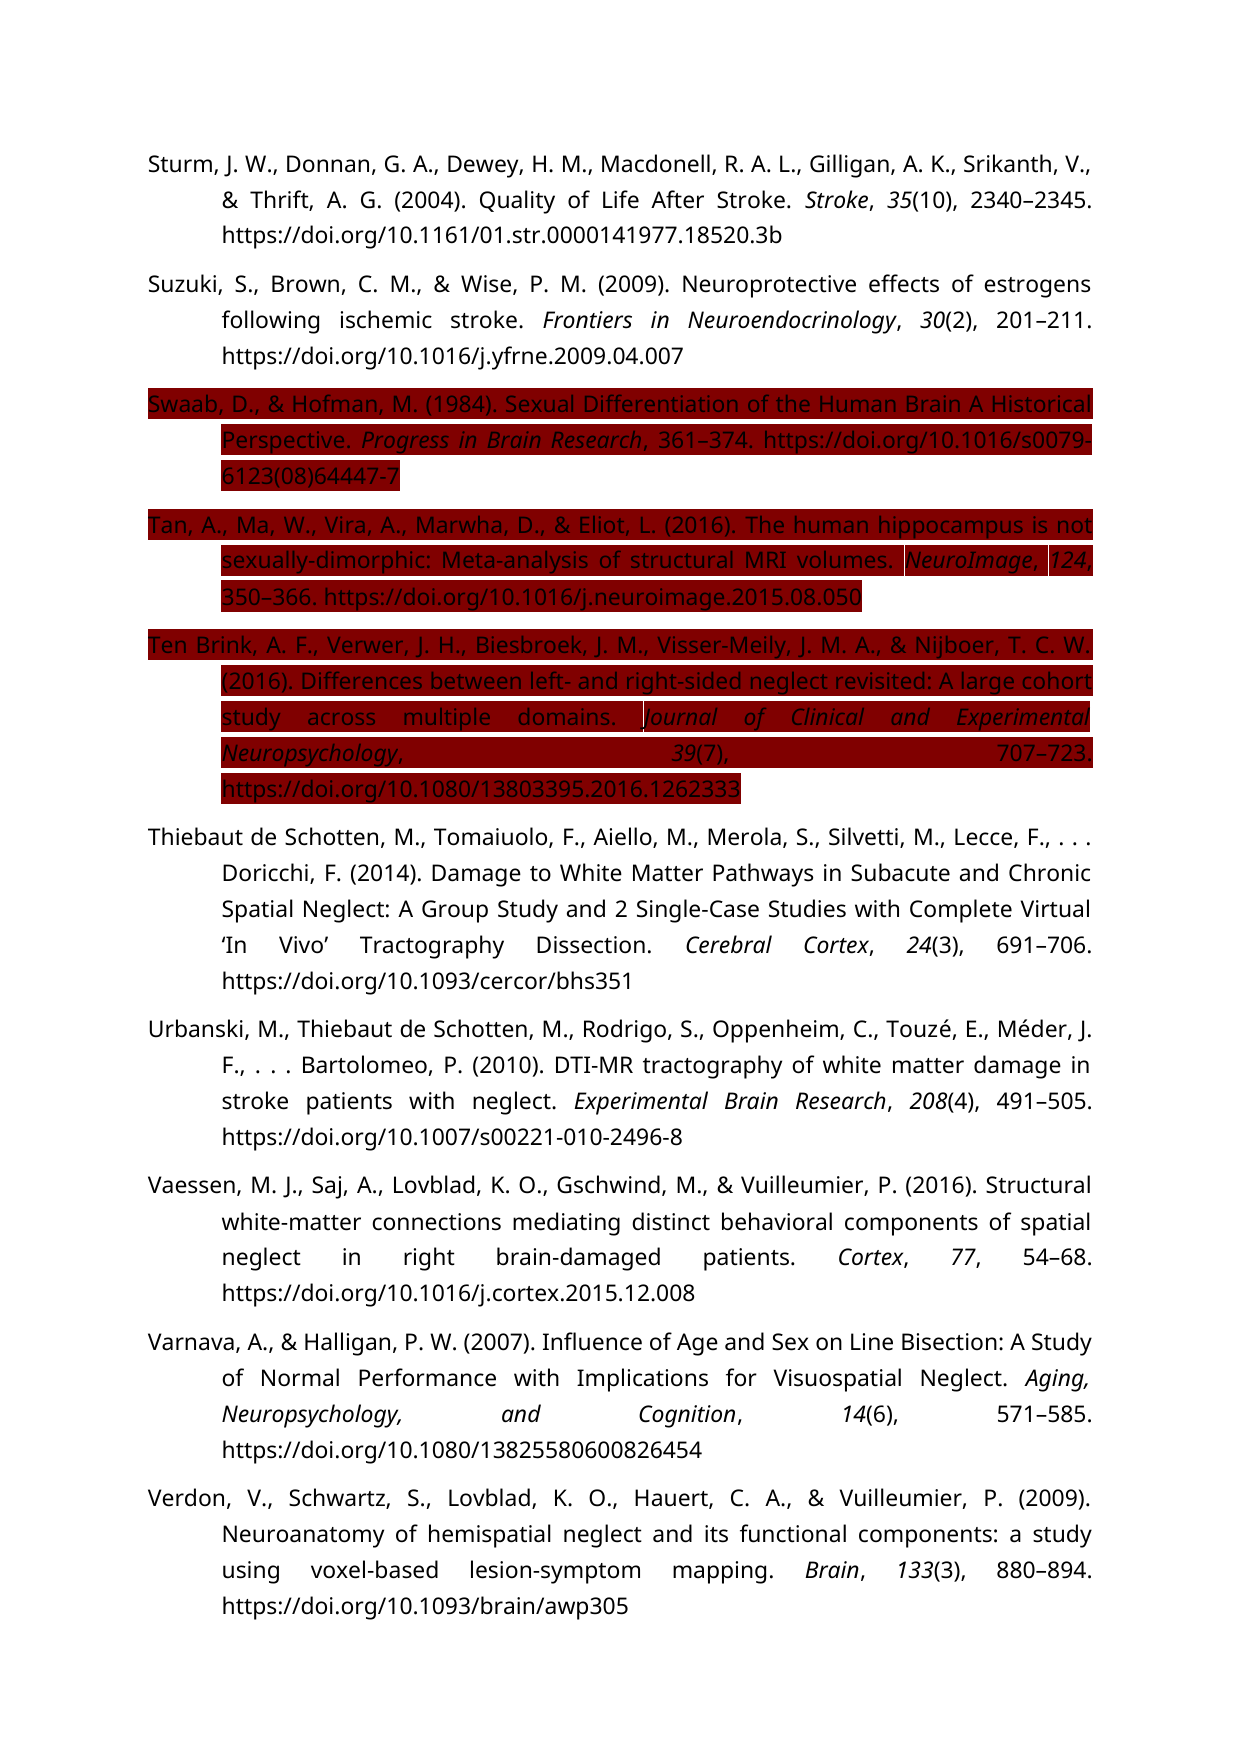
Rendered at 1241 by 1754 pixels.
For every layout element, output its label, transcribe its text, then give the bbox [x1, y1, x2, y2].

text Varnava, A., & Halligan, P. W. (2007). Influence of Age and Sex on Line Bisection: A Study of Normal Performance with Implications for Visuospatial Neglect. Aging, Neuropsychology, and Cognition, 14(6), 571–585. https://doi.org/10.1080/13825580600826454 [148, 1326, 1093, 1465]
text Sturm, J. W., Donnan, G. A., Dewey, H. M., Macdonell, R. A. L., Gilligan, A. K., Srikanth, V., & Thrift, A. G. (2004). Quality of Life After Stroke. Stroke, 35(10), 2340–2345. https://doi.org/10.1161/01.str.0000141977.18520.3b [148, 148, 1093, 251]
text Tan, A., Ma, W., Vira, A., Marwha, D., & Eliot, L. (2016). The human hippocampus is not sexually-dimorphic: Meta-analysis of structural MRI volumes. NeuroImage, 124, 350–366. https://doi.org/10.1016/j.neuroimage.2015.08.050 [148, 540, 1093, 612]
text Urbanski, M., Thiebaut de Schotten, M., Rodrigo, S., Oppenheim, C., Touzé, E., Méder, J. F., . . . Bartolomeo, P. (2010). DTI-MR tractography of white matter damage in stroke patients with neglect. Experimental Brain Research, 208(4), 491–505. https://doi.org/10.1007/s00221-010-2496-8 [148, 1013, 1093, 1152]
text Verdon, V., Schwartz, S., Lovblad, K. O., Hauert, C. A., & Vuilleumier, P. (2009). Neuroanatomy of hemispatial neglect and its functional components: a study using voxel-based lesion-symptom mapping. Brain, 133(3), 880–894. https://doi.org/10.1093/brain/awp305 [148, 1482, 1093, 1621]
text Suzuki, S., Brown, C. M., & Wise, P. M. (2009). Neuroprotective effects of estrogens following ischemic stroke. Frontiers in Neuroendocrinology, 30(2), 201–211. https://doi.org/10.1016/j.yfrne.2009.04.007 [148, 268, 1093, 371]
text Swaab, D., & Hofman, M. (1984). Sexual Differentiation of the Human Brain A Historical Perspective. Progress in Brain Research, 361–374. https://doi.org/10.1016/s0079-6123(08)64447-7 [148, 419, 1093, 491]
text Vaessen, M. J., Saj, A., Lovblad, K. O., Gschwind, M., & Vuilleumier, P. (2016). Structural white-matter connections mediating distinct behavioral components of spatial neglect in right brain-damaged patients. Cortex, 77, 54–68. https://doi.org/10.1016/j.cortex.2015.12.008 [148, 1169, 1093, 1308]
text Thiebaut de Schotten, M., Tomaiuolo, F., Aiello, M., Merola, S., Silvetti, M., Lecce, F., . . . Doricchi, F. (2014). Damage to White Matter Pathways in Subacute and Chronic Spatial Neglect: A Group Study and 2 Single-Case Studies with Complete Virtual ‘In Vivo’ Tractography Dissection. Cerebral Cortex, 24(3), 691–706. https://doi.org/10.1093/cercor/bhs351 [148, 821, 1093, 996]
text Ten Brink, A. F., Verwer, J. H., Biesbroek, J. M., Visser-Meily, J. M. A., & Nijboer, T. C. W. (2016). Differences between left- and right-sided neglect revisited: A large cohort study across multiple domains. Journal of Clinical and Experimental Neuropsychology, 39(7), 707–723. https://doi.org/10.1080/13803395.2016.1262333 [148, 660, 1093, 804]
